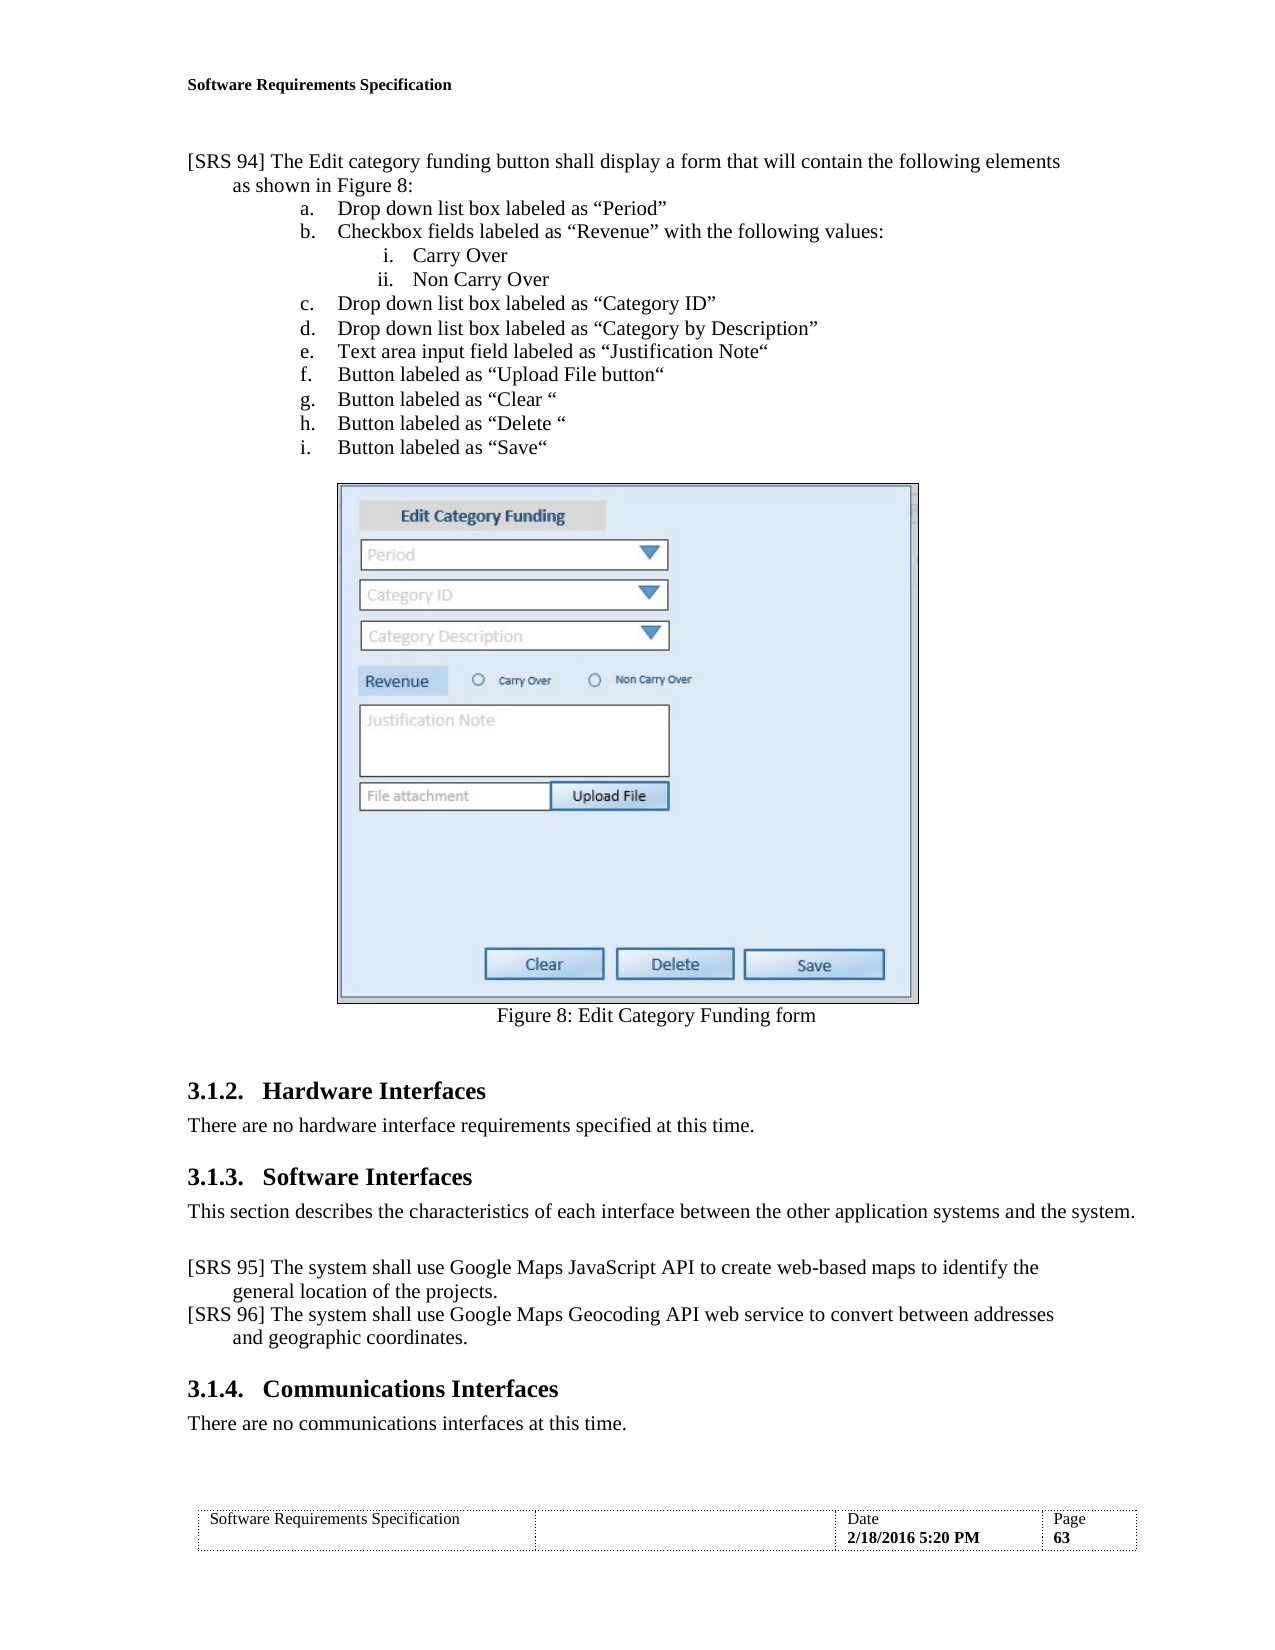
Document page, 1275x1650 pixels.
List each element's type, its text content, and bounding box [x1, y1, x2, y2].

text This section describes the characteristics of each interface between the other application systems and the system. [187, 1199, 1148, 1223]
text a. Drop down list box labeled as “Period” [300, 197, 1148, 220]
text [SRS 96] The system shall use Google Maps Geocoding API web service to convert between addresses and geographic coordinates. [187, 1303, 1088, 1349]
text i. Carry Over [383, 243, 1148, 267]
table_header Software Requirements Specification [198, 1510, 536, 1549]
table_header [536, 1510, 836, 1549]
text There are no communications interfaces at this time. [187, 1411, 1148, 1435]
text [SRS 94] The Edit category funding button shall display a form that will contain the following elements as shown in Figure 8: [187, 149, 1080, 197]
picture [338, 484, 918, 1003]
text e. Text area input field labeled as “Justification Note“ [300, 339, 1148, 363]
text 3.1.4. Communications Interfaces [187, 1374, 1148, 1403]
text f. Button labeled as “Upload File button“ [300, 363, 1148, 386]
text g. Button labeled as “Clear “ h. Button labeled as “Delete “ i. Button labeled as “Save“ [300, 386, 569, 459]
table_header Page 63 [1042, 1510, 1136, 1549]
text [SRS 95] The system shall use Google Maps JavaScript API to create web-based maps to identify the general location of the projects. [187, 1255, 1104, 1303]
text c. Drop down list box labeled as “Category ID” [300, 291, 1148, 315]
text 3.1.2. Hardware Interfaces [187, 1076, 1148, 1104]
text d. Drop down list box labeled as “Category by Description” [300, 315, 1148, 339]
text There are no hardware interface requirements specified at this time. [187, 1113, 1148, 1137]
table_header Date 2/18/2016 5:20 PM [836, 1510, 1042, 1549]
text ii. Non Carry Over [377, 267, 1148, 291]
text b. Checkbox fields labeled as “Revenue” with the following values: [300, 220, 1148, 243]
text Figure 8: Edit Category Funding form [494, 1002, 818, 1027]
text 3.1.3. Software Interfaces [187, 1162, 1148, 1191]
